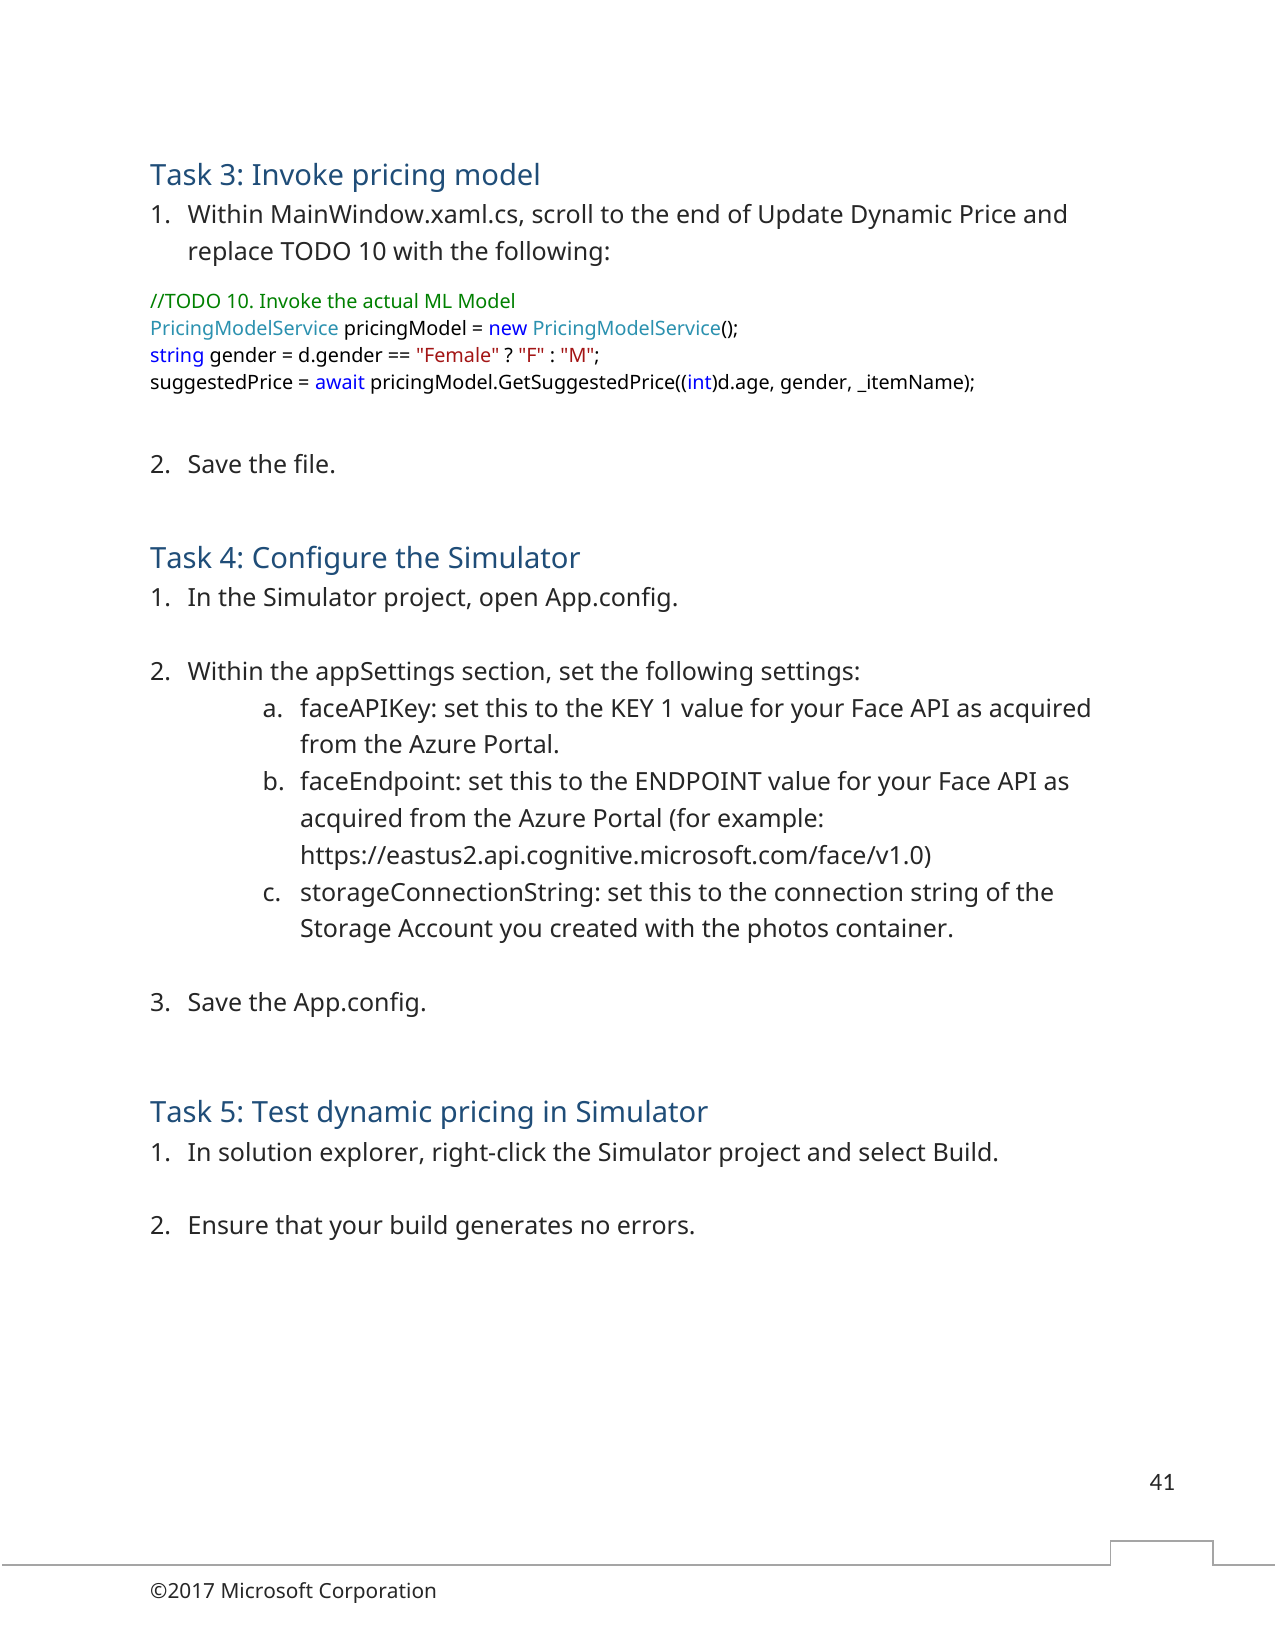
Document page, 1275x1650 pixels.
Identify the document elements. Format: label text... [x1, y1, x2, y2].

subtitle Task 3: Invoke pricing model [150, 154, 1125, 194]
text PricingModelService pricingModel = new PricingModelService(); [150, 314, 1125, 341]
subtitle Task 4: Configure the Simulator [150, 537, 1125, 577]
list In the Simulator project, open App.config. [150, 580, 1125, 614]
text string gender = d.gender == "Female" ? "F" : "M"; [150, 341, 1125, 368]
list Within MainWindow.xaml.cs, scroll to the end of Update Dynamic Price and replace TODO 10 with the following: [150, 197, 1125, 268]
list faceEndpoint: set this to the ENDPOINT value for your Face API as acquired from the Azure Portal (for example: https://eastus2.api.cognitive.microsoft.com/face/v1.0) [262, 764, 1125, 872]
list storageConnectionString: set this to the connection string of the Storage Account you created with the photos container. [262, 874, 1125, 945]
list Within the appSettings section, set the following settings: [150, 654, 1125, 688]
list Save the file. [150, 447, 1125, 481]
list In solution explorer, right-click the Simulator project and select Build. [150, 1134, 1125, 1168]
text suggestedPrice = await pricingModel.GetSuggestedPrice((int)d.age, gender, _itemName); [150, 368, 1125, 428]
text //TODO 10. Invoke the actual ML Model [150, 287, 1125, 314]
list Ensure that your build generates no errors. [150, 1208, 1125, 1242]
subtitle Task 5: Test dynamic pricing in Simulator [150, 1091, 1125, 1131]
list Save the App.config. [150, 984, 1125, 1019]
list faceAPIKey: set this to the KEY 1 value for your Face API as acquired from the Azure Portal. [262, 690, 1125, 761]
